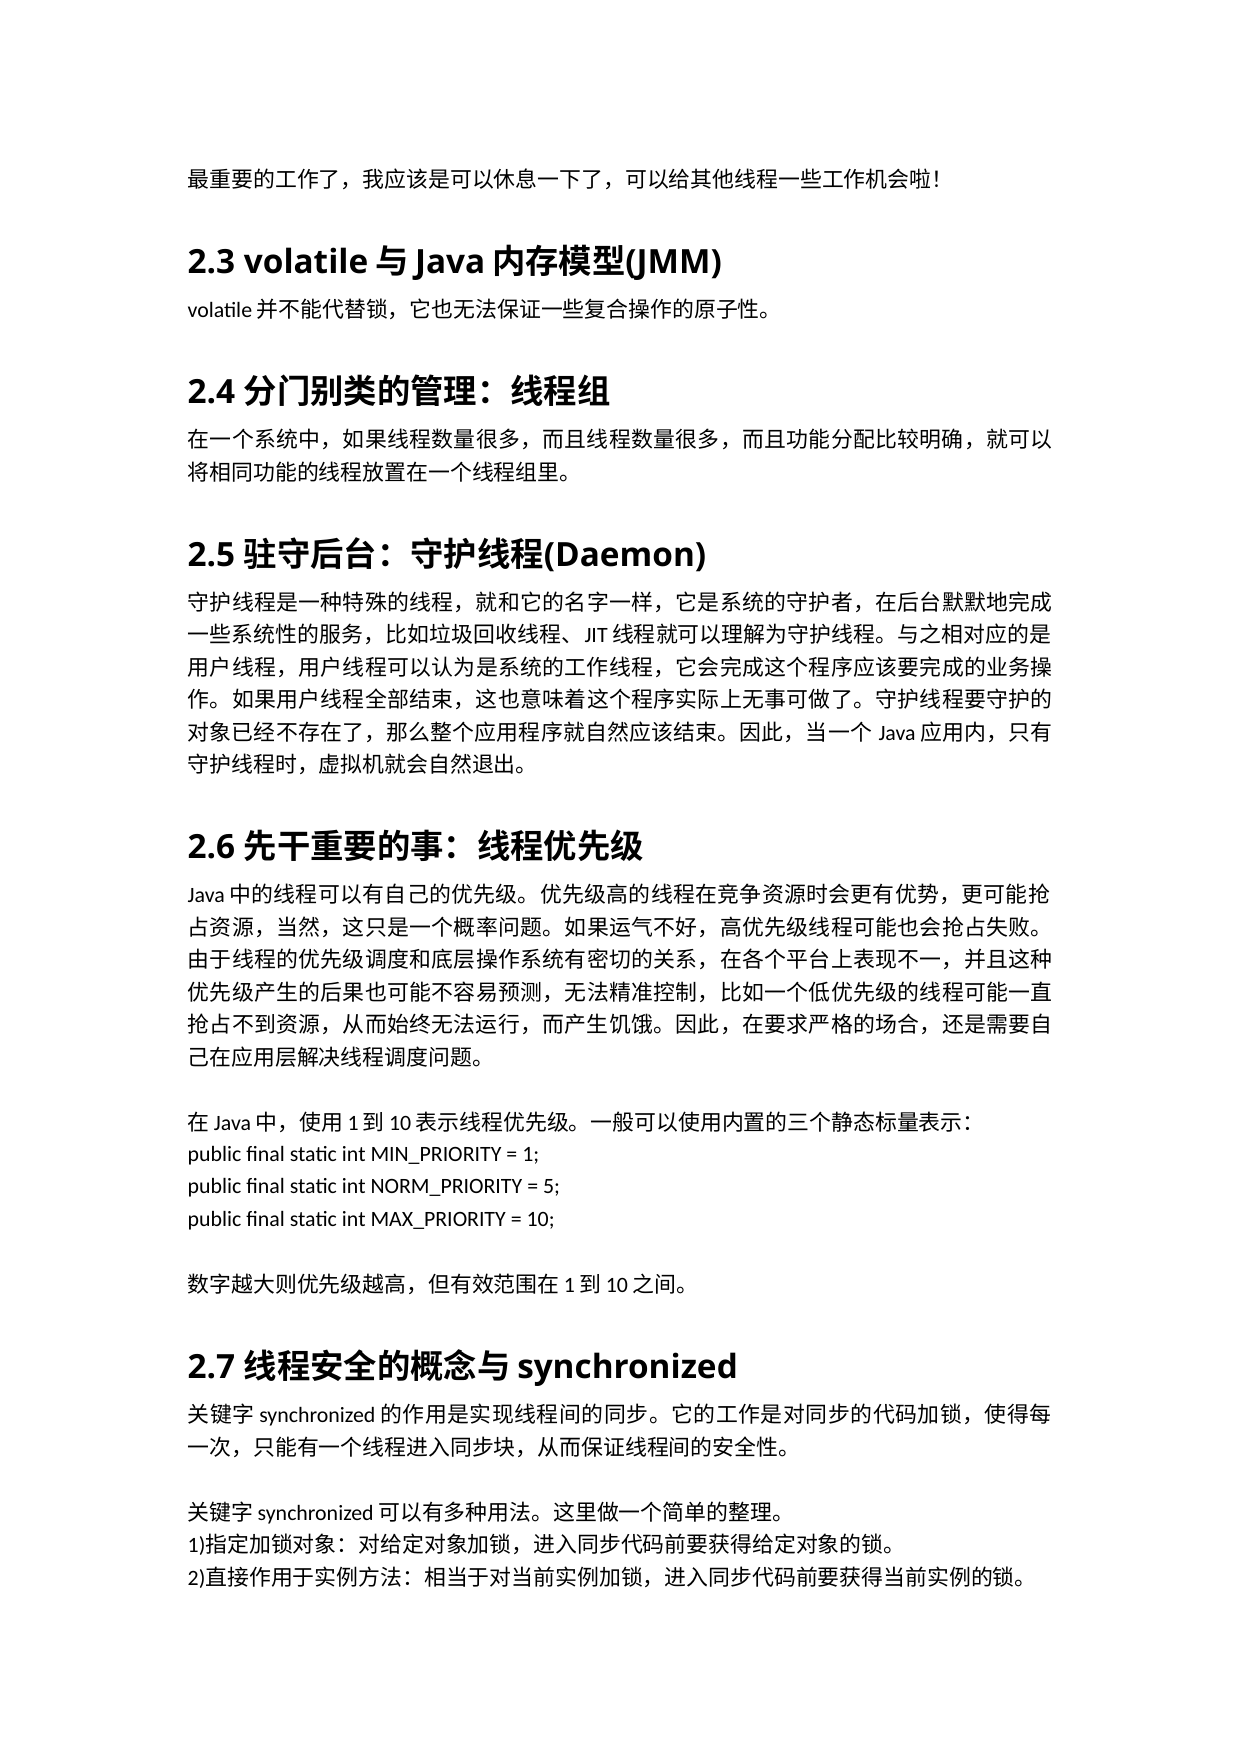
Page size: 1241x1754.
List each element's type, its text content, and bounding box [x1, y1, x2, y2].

text 在一个系统中，如果线程数量很多，而且线程数量很多，而且功能分配比较明确，就可以将相同功能的线程放置在一个线程组里。 [187, 422, 1053, 487]
subtitle 2.6 先干重要的事：线程优先级 [187, 812, 1053, 877]
text volatile并不能代替锁，它也无法保证一些复合操作的原子性。 [187, 292, 1053, 324]
text public final static int MAX_PRIORITY = 10; [187, 1202, 1053, 1234]
text 关键字synchronized可以有多种用法。这里做一个简单的整理。 [187, 1494, 1053, 1527]
text public final static int MIN_PRIORITY = 1; [187, 1137, 1053, 1169]
text Java中的线程可以有自己的优先级。优先级高的线程在竞争资源时会更有优势，更可能抢占资源，当然，这只是一个概率问题。如果运气不好，高优先级线程可能也会抢占失败。由于线程的优先级调度和底层操作系统有密切的关系，在各个平台上表现不一，并且这种优先级产生的后果也可能不容易预测，无法精准控制，比如一个低优先级的线程可能一直抢占不到资源，从而始终无法运行，而产生饥饿。因此，在要求严格的场合，还是需要自己在应用层解决线程调度问题。 [187, 877, 1053, 1072]
subtitle 2.7 线程安全的概念与synchronized [187, 1332, 1053, 1397]
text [187, 162, 1053, 194]
subtitle 2.3 volatile与Java内存模型(JMM) [187, 227, 1053, 292]
text 关键字synchronized的作用是实现线程间的同步。它的工作是对同步的代码加锁，使得每一次，只能有一个线程进入同步块，从而保证线程间的安全性。 [187, 1397, 1053, 1462]
text public final static int NORM_PRIORITY = 5; [187, 1169, 1053, 1202]
text 守护线程是一种特殊的线程，就和它的名字一样，它是系统的守护者，在后台默默地完成一些系统性的服务，比如垃圾回收线程、JIT线程就可以理解为守护线程。与之相对应的是用户线程，用户线程可以认为是系统的工作线程，它会完成这个程序应该要完成的业务操作。如果用户线程全部结束，这也意味着这个程序实际上无事可做了。守护线程要守护的对象已经不存在了，那么整个应用程序就自然应该结束。因此，当一个Java应用内，只有守护线程时，虚拟机就会自然退出。 [187, 584, 1053, 779]
subtitle 2.5 驻守后台：守护线程(Daemon) [187, 519, 1053, 584]
text 在Java中，使用1到10表示线程优先级。一般可以使用内置的三个静态标量表示： [187, 1104, 1053, 1137]
text 1)指定加锁对象：对给定对象加锁，进入同步代码前要获得给定对象的锁。 [187, 1527, 1053, 1559]
text 2)直接作用于实例方法：相当于对当前实例加锁，进入同步代码前要获得当前实例的锁。 [187, 1559, 1053, 1592]
text 数字越大则优先级越高，但有效范围在1到10之间。 [187, 1267, 1053, 1299]
subtitle 2.4 分门别类的管理：线程组 [187, 357, 1053, 422]
